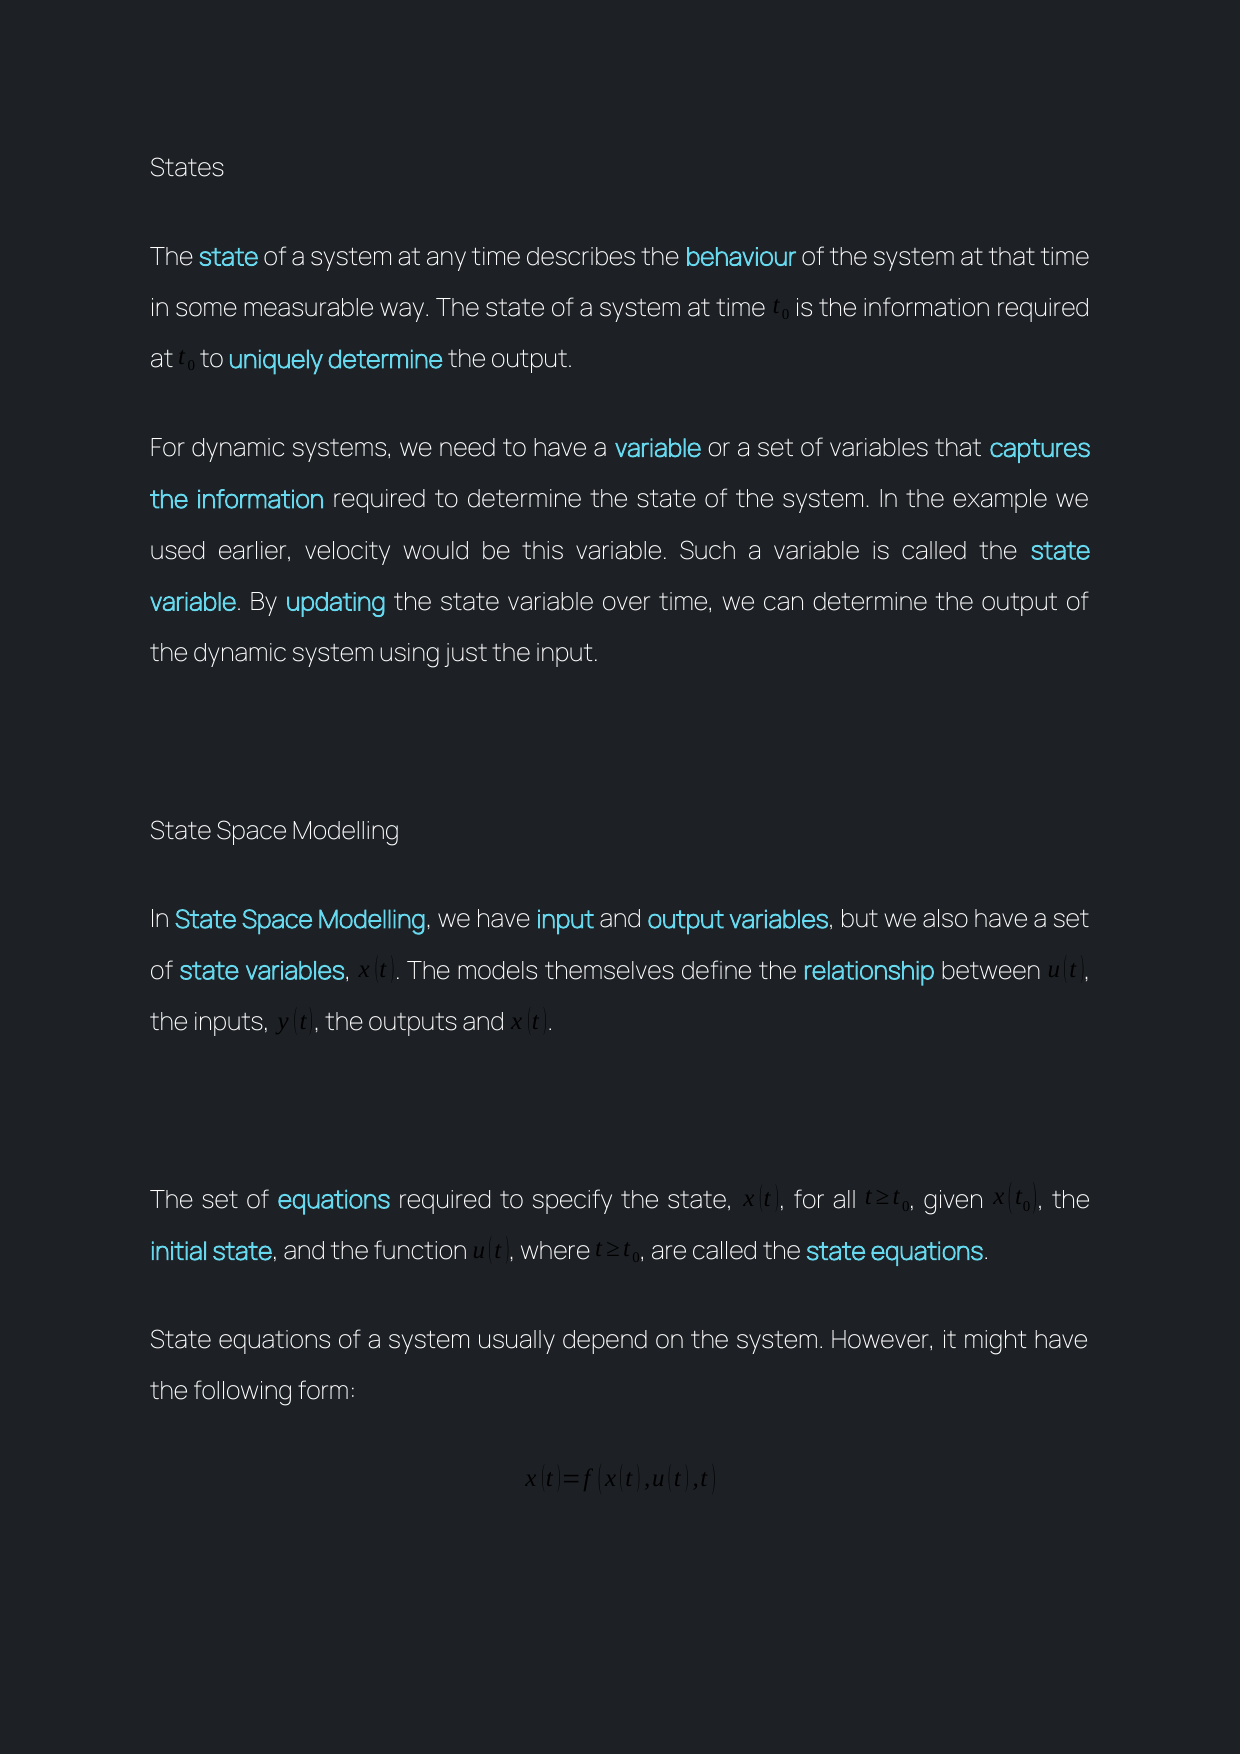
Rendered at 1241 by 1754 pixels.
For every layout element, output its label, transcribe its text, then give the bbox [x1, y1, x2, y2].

text For dynamic systems, we need to have a variable or a set of variables that captures the information required to determine the state of the system. In the example we used earlier, velocity would be this variable. Such a variable is called the state variable. By updating the state variable over time, we can determine the output of the dynamic system using just the input. [150, 430, 1090, 669]
subtitle State Space Modelling [150, 812, 1090, 847]
text The set of equations required to specify the state, , for all , given , the initial state, and the function , where , are called the state equations. [150, 1181, 1090, 1267]
text The state of a system at any time describes the behaviour of the system at that time in some measurable way. The state of a system at time is the information required at to uniquely determine the output. [150, 239, 1090, 375]
text State equations of a system usually depend on the system. However, it might have the following form: [150, 1322, 1090, 1407]
text In State Space Modelling, we have input and output variables, but we also have a set of state variables, . The models themselves define the relationship between , the inputs, , the outputs and . [150, 901, 1090, 1038]
subtitle States [150, 150, 1090, 184]
